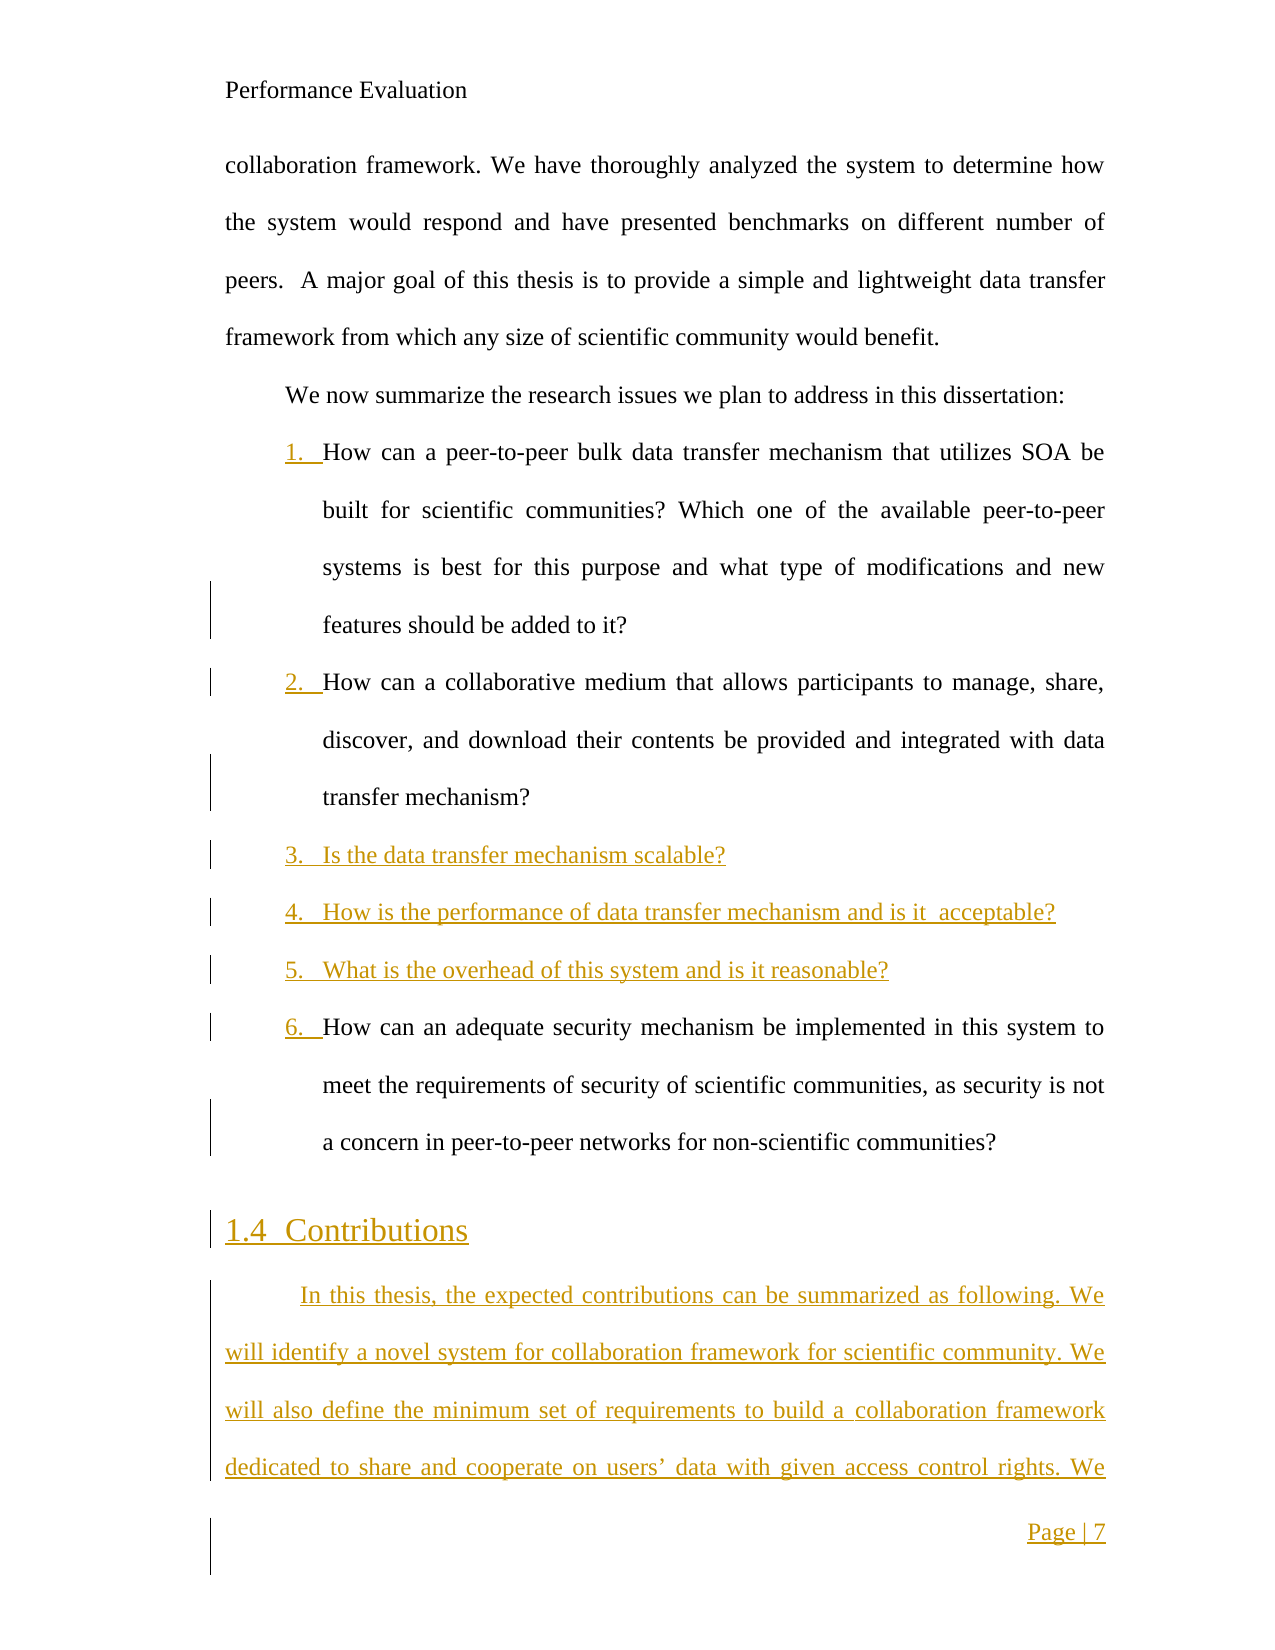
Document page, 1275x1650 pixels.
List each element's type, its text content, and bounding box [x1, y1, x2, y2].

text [225, 150, 1106, 351]
list How can an adequate security mechanism be implemented in this system to meet the requirements of security of scientific communities, as security is not a concern in peer-to-peer networks for non-scientific communities? [285, 1012, 1106, 1156]
list How can a peer-to-peer bulk data transfer mechanism that utilizes SOA be built for scientific communities? Which one of the available peer-to-peer systems is best for this purpose and what type of modifications and new features should be added to it? [285, 437, 1106, 639]
text We now summarize the research issues we plan to address in this dissertation: [225, 380, 1106, 409]
list How can a collaborative medium that allows participants to manage, share, discover, and download their contents be provided and integrated with data transfer mechanism? [285, 667, 1106, 811]
